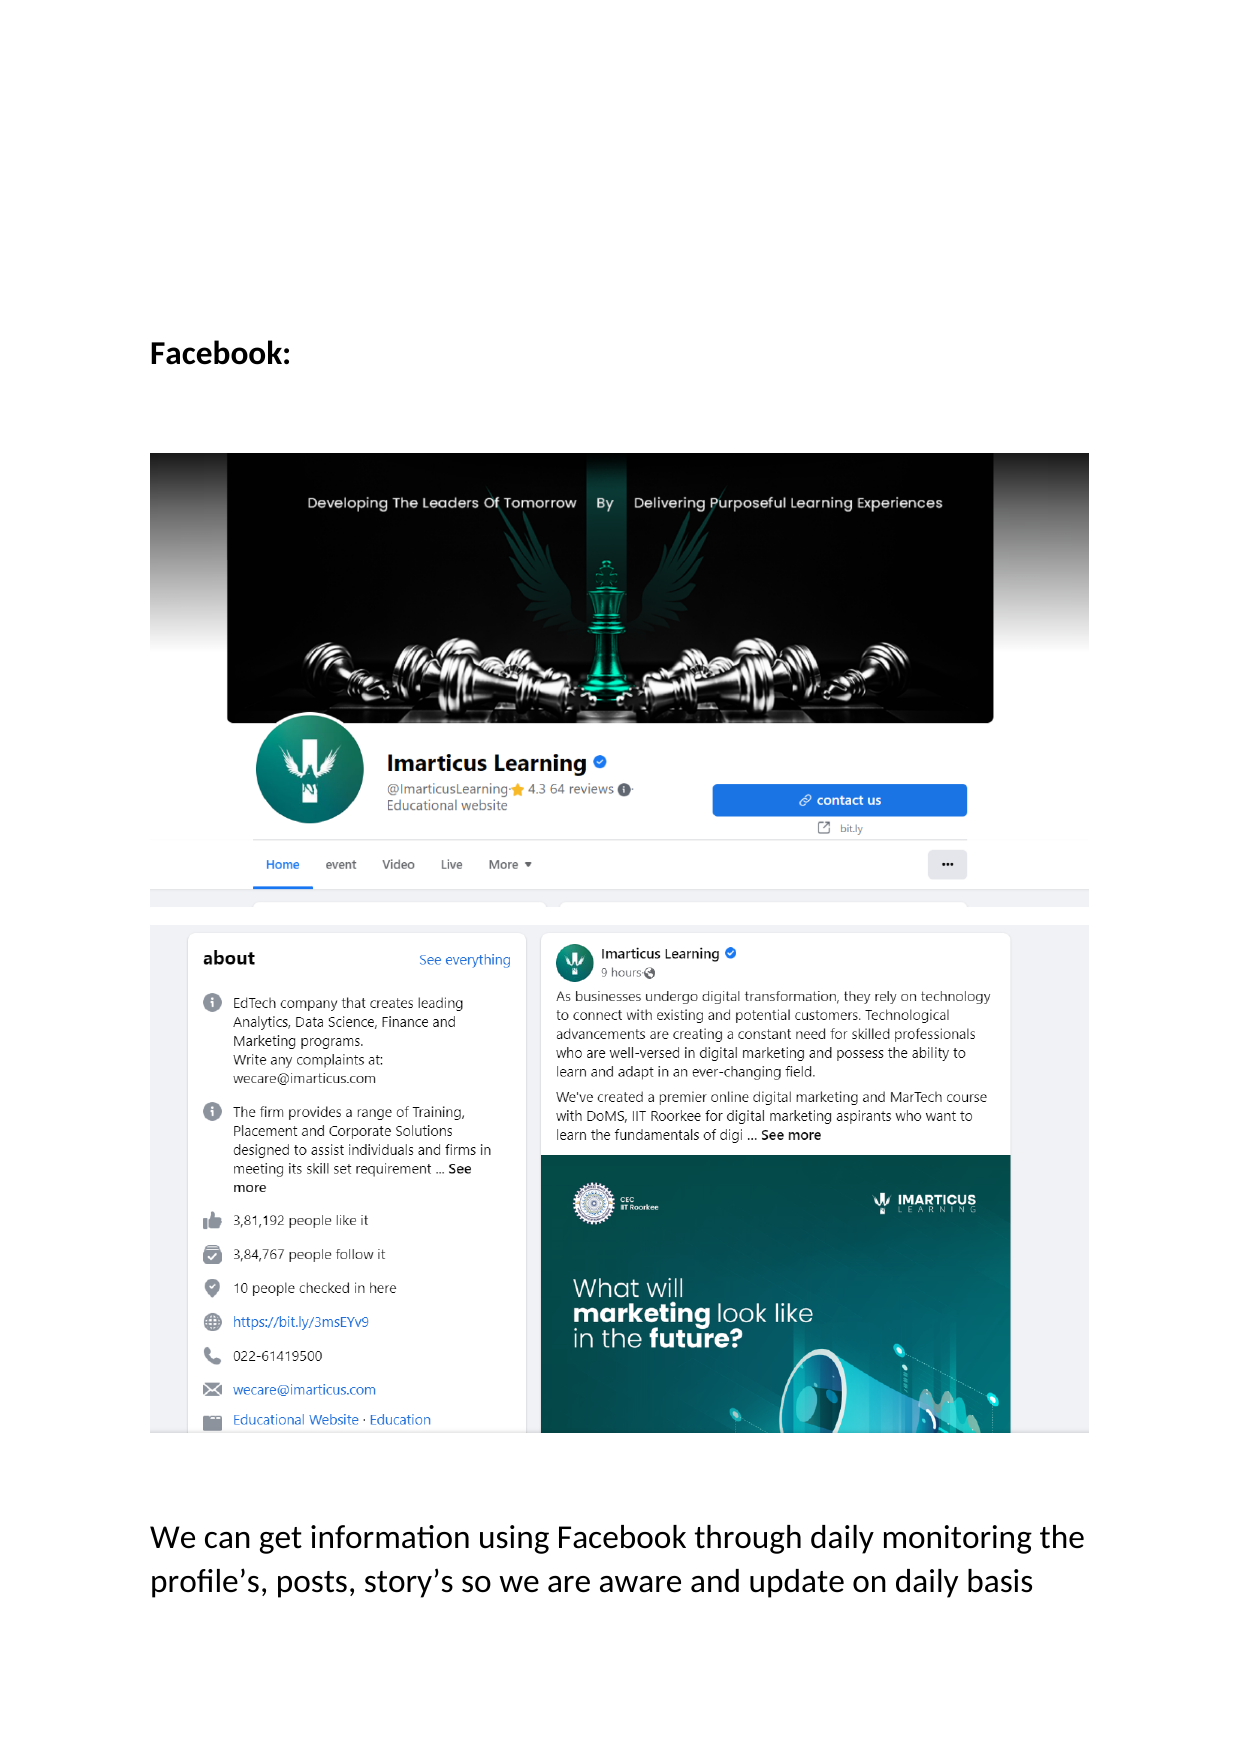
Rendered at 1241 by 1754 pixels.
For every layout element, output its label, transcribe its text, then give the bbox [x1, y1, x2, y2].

picture [150, 453, 1089, 907]
picture [150, 925, 1089, 1437]
text We can get information using Facebook through daily monitoring the profile’s, posts, story’s so we are aware and update on daily basis [150, 1516, 1090, 1601]
text Facebook: [150, 332, 1090, 373]
